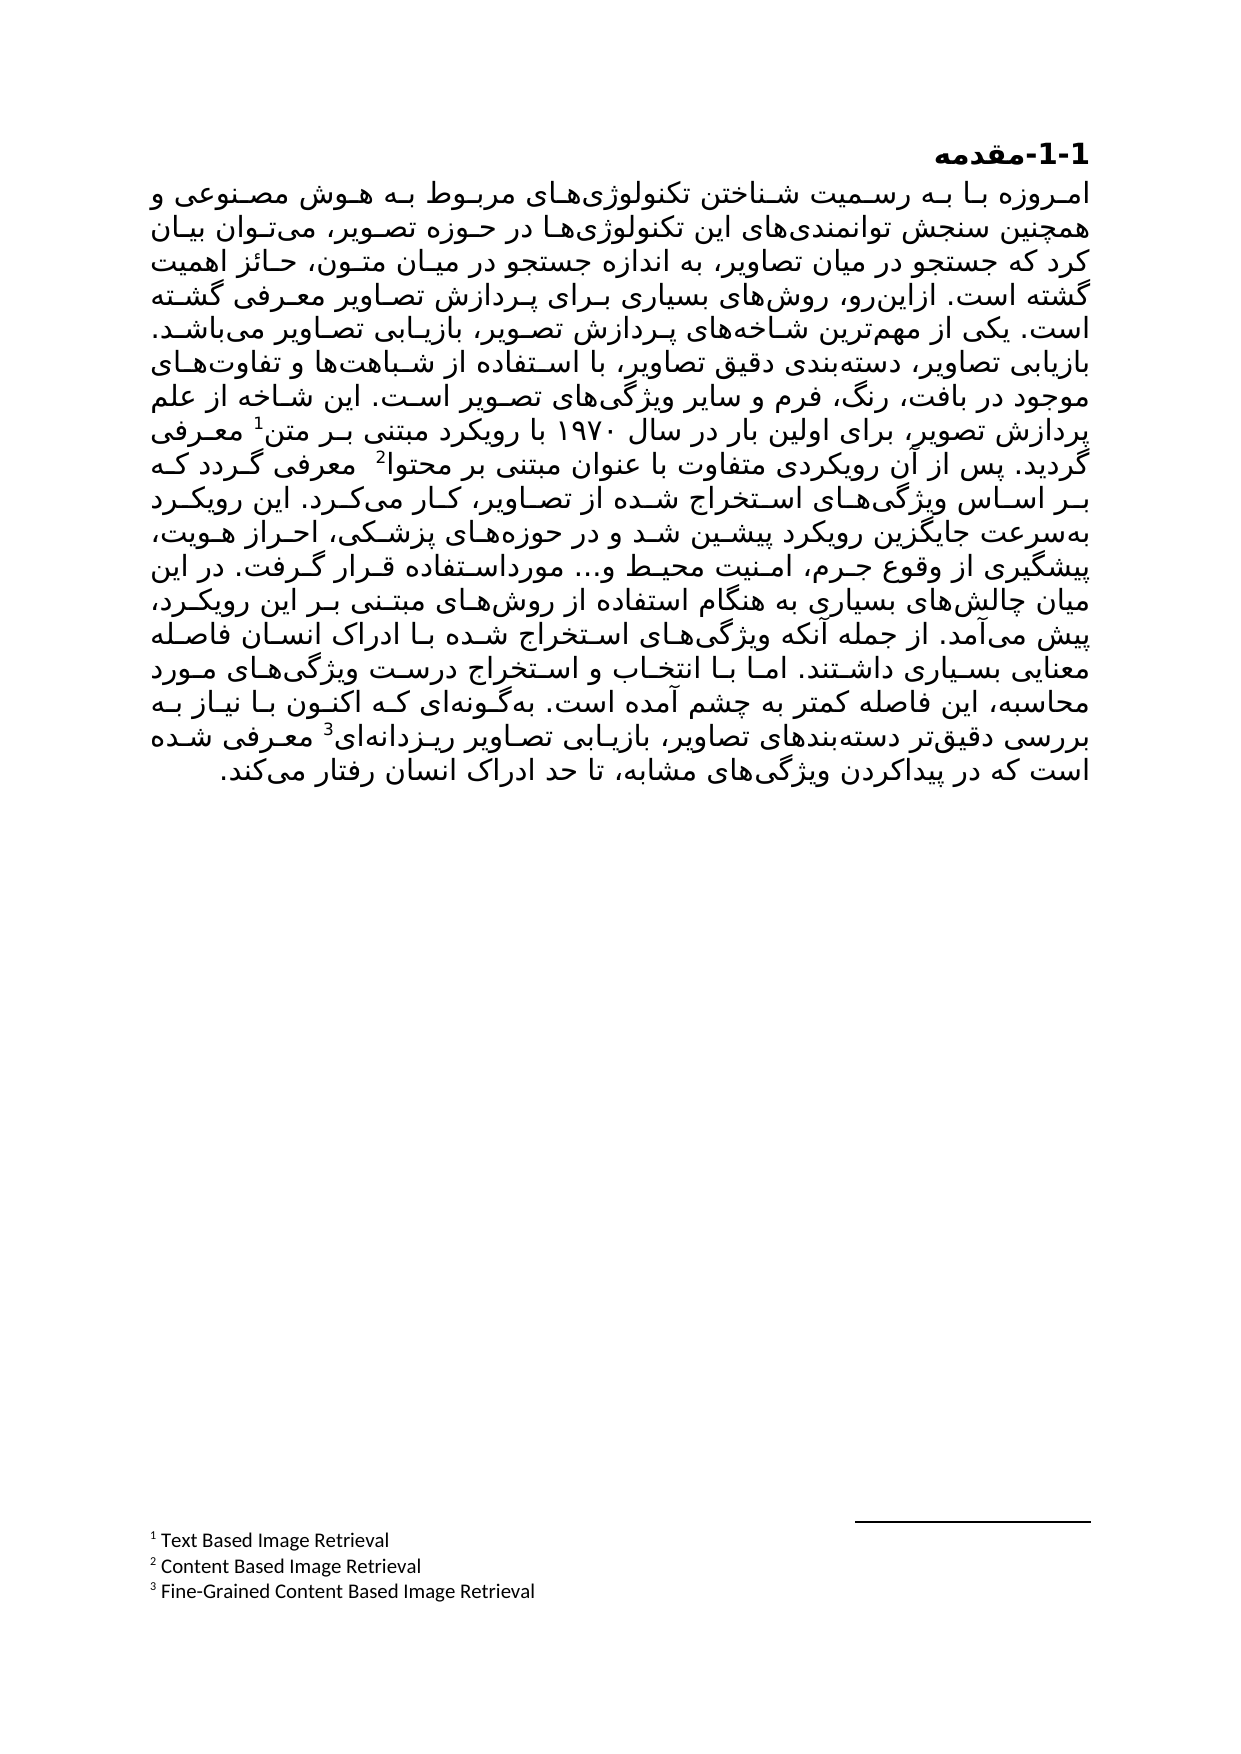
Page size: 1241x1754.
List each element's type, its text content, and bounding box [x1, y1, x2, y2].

subtitle 1-1-مقدمه [150, 137, 1090, 171]
text امروزه با به رسمیت شناختن تکنولوژی‌های مربوط به هوش مصنوعی و همچنین سنجش توانمندی‌های این تکنولوژی‌ها در حوزه تصویر، می‌توان بیان کرد که جستجو در میان تصاویر، به اندازه جستجو در میان متون، حائز اهمیت گشته است. ازاین‌رو، روش‌های بسیاری برای پردازش تصاویر معرفی گشته است. یکی از مهم‌ترین شاخه‌های پردازش تصویر، بازیابی تصاویر می‌باشد. بازیابی تصاویر، دسته‌بندی دقیق تصاویر، با استفاده از شباهت‌ها و تفاوت‌های موجود در بافت، رنگ، فرم و سایر ویژگی‌های تصویر است. این شاخه از علم پردازش تصویر، برای اولین بار در سال ۱۹۷۰ با رویکرد مبتنی بر متن معرفی گردید. پس از آن رویکردی متفاوت با عنوان مبتنی بر محتوا معرفی گردد که بر اساس ویژگی‌های استخراج شده از تصاویر، کار می‌کرد. این رویکرد به‌سرعت جایگزین رویکرد پیشین شد و در حوزه‌های پزشکی، احراز هویت، پیشگیری از وقوع جرم، امنیت محیط و... مورداستفاده قرار گرفت. در این میان چالش‌های بسیاری به هنگام استفاده از روش‌های مبتنی بر این رویکرد، پیش می‌آمد. از جمله آنکه ویژگی‌های استخراج شده با ادراک انسان فاصله معنایی بسیاری داشتند. اما با انتخاب و استخراج درست ویژگی‌های مورد محاسبه، این فاصله کمتر به چشم آمده است. به‌گونه‌ای که اکنون با نیاز به بررسی دقیق‌تر دسته‌بندهای تصاویر، بازیابی تصاویر ریزدانه‌ای معرفی شده است که در پیداکردن ویژگی‌های مشابه، تا حد ادراک انسان رفتار می‌کند. [150, 176, 1090, 787]
